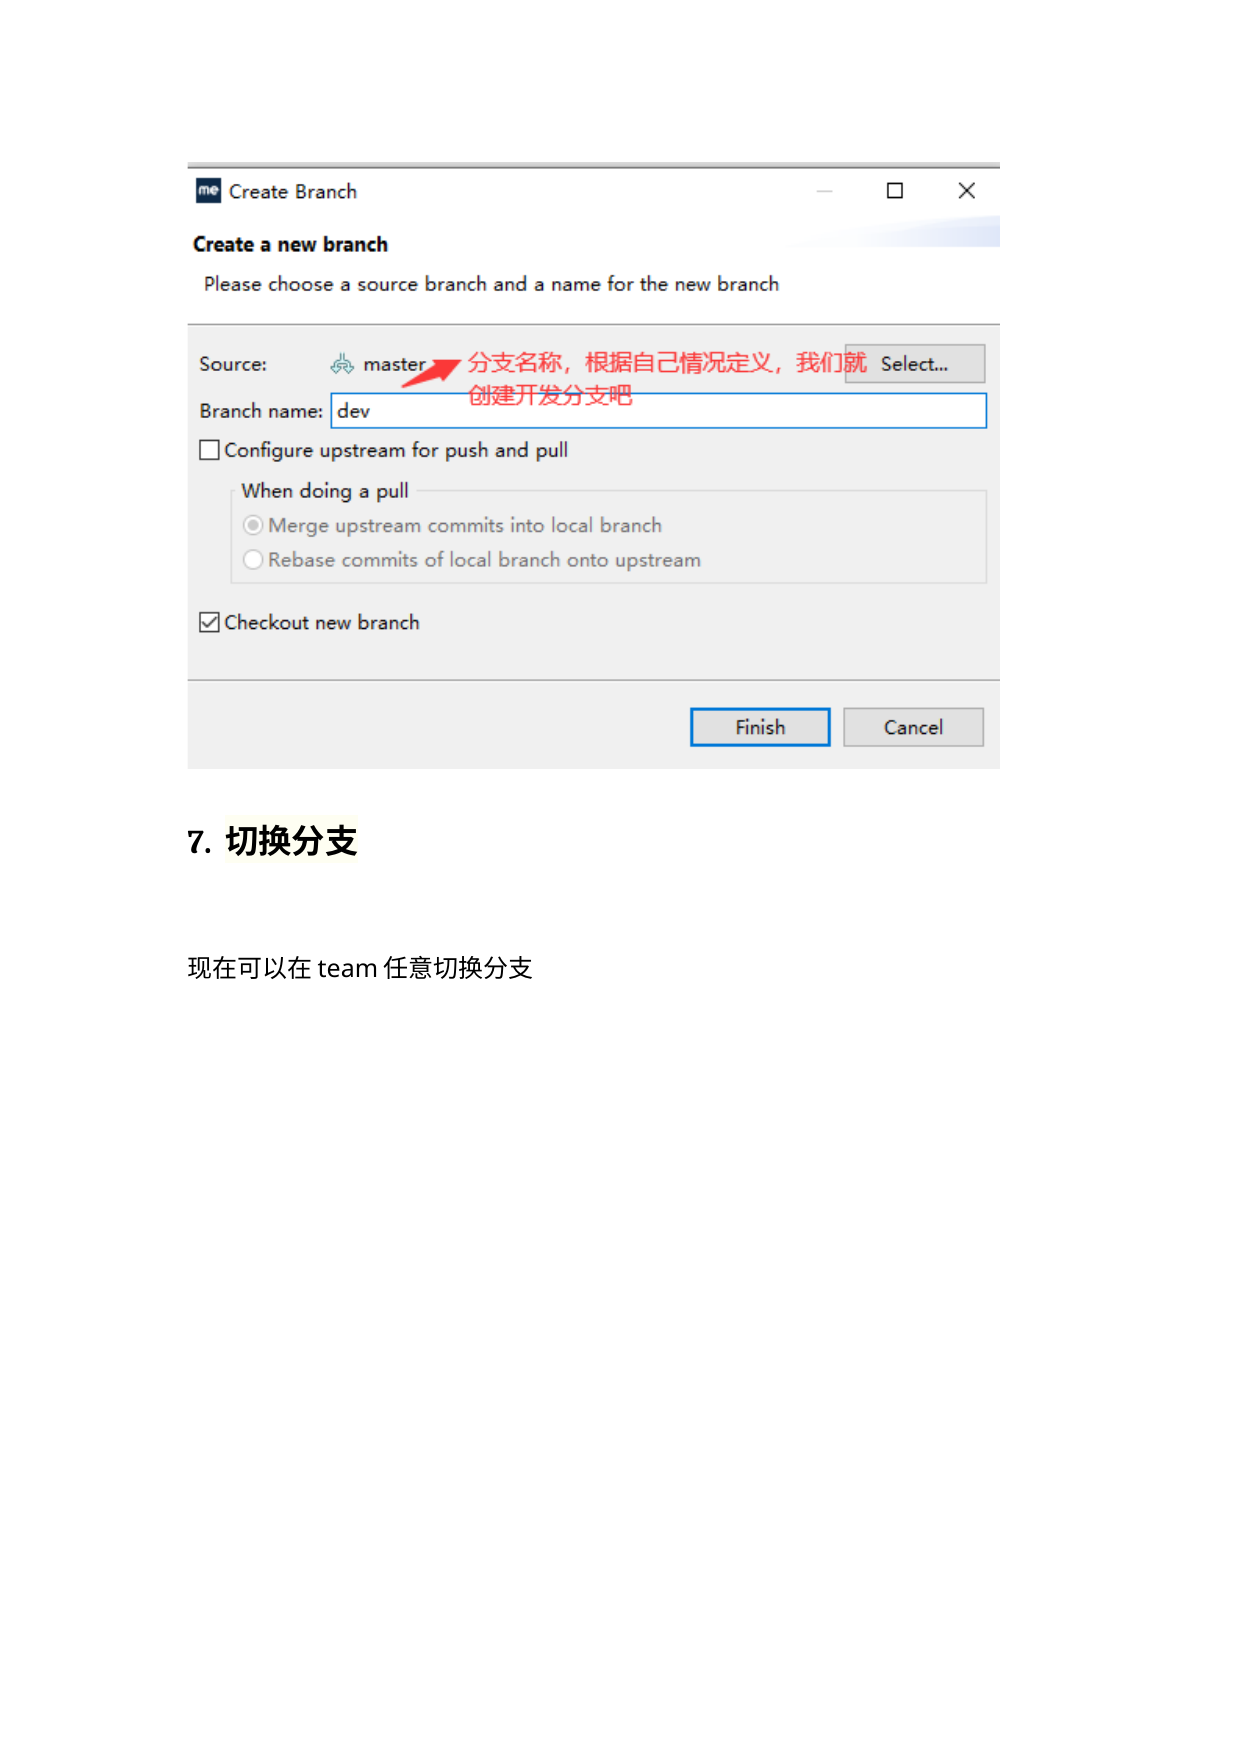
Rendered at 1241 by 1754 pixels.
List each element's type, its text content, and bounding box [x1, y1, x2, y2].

picture [187, 162, 1000, 769]
text 现在可以在team任意切换分支 [187, 934, 1053, 999]
subtitle 切换分支 [187, 807, 1053, 872]
